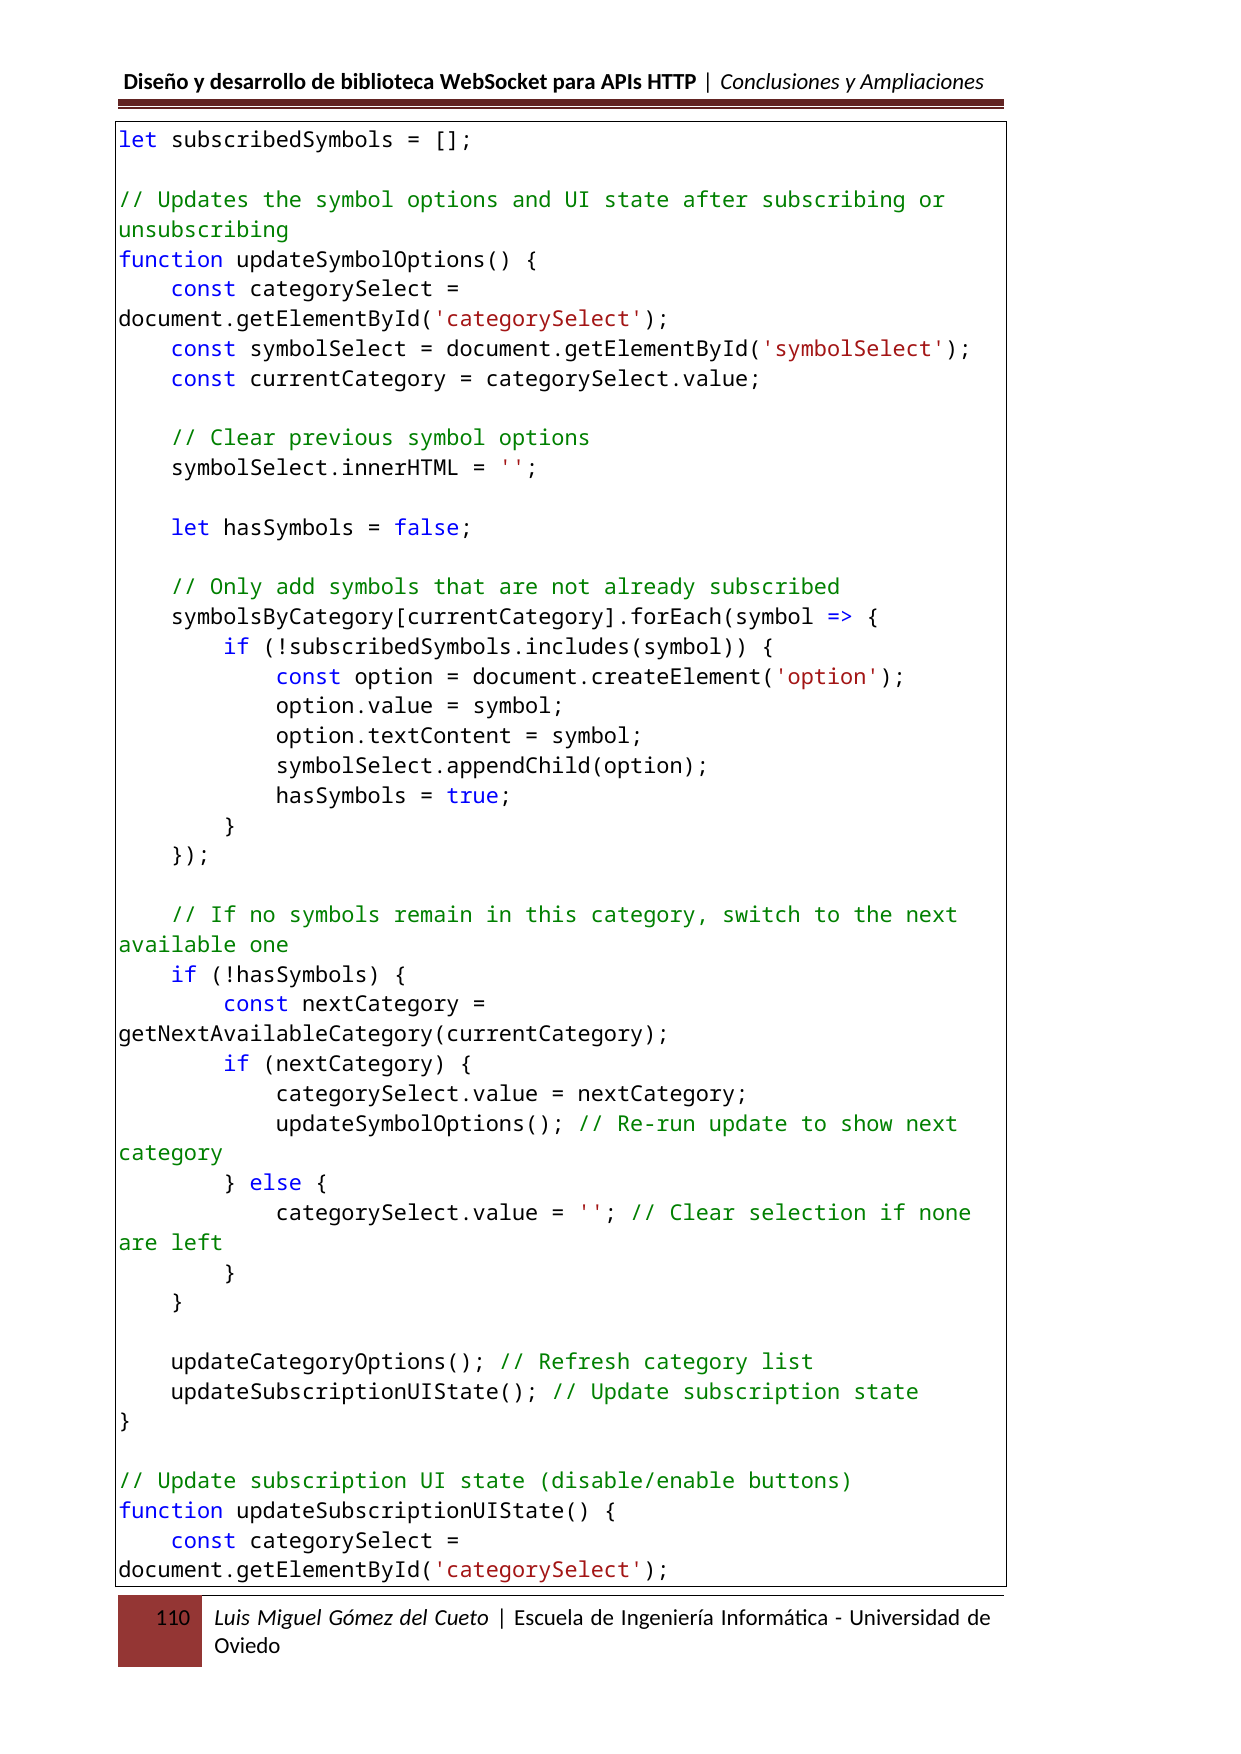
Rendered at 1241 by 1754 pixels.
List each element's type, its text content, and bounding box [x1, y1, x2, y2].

text categorySelect.value = nextCategory; [118, 1078, 1004, 1107]
text if (!hasSymbols) { [118, 958, 1004, 988]
text let hasSymbols = false; [118, 512, 1004, 541]
text function updateSymbolOptions() { [118, 243, 1004, 273]
text } [118, 1286, 1004, 1316]
text updateSubscriptionUIState(); // Update subscription state [118, 1376, 1004, 1405]
text categorySelect.value = ''; // Clear selection if none are left [118, 1197, 1004, 1256]
text hasSymbols = true; [118, 780, 1004, 809]
text // Update subscription UI state (disable/enable buttons) [118, 1465, 1004, 1495]
text // Clear previous symbol options [118, 422, 1004, 452]
text const currentCategory = categorySelect.value; [118, 363, 1004, 392]
text option.value = symbol; [118, 690, 1004, 720]
text if (!subscribedSymbols.includes(symbol)) { [118, 631, 1004, 661]
text if (nextCategory) { [118, 1048, 1004, 1078]
text const categorySelect = document.getElementById('categorySelect'); [116, 1521, 1006, 1586]
text } [118, 809, 1004, 839]
text symbolSelect.innerHTML = ''; [118, 452, 1004, 482]
text updateCategoryOptions(); // Refresh category list [118, 1346, 1004, 1376]
text let subscribedSymbols = []; [116, 122, 1006, 154]
text } [118, 1256, 1004, 1286]
text const categorySelect = document.getElementById('categorySelect'); [118, 273, 1004, 333]
text } [118, 1405, 1004, 1435]
text updateSymbolOptions(); // Re-run update to show next category [118, 1107, 1004, 1167]
text // If no symbols remain in this category, switch to the next available one [118, 899, 1004, 958]
text symbolSelect.appendChild(option); [118, 750, 1004, 780]
text } else { [118, 1167, 1004, 1197]
text symbolsByCategory[currentCategory].forEach(symbol => { [118, 601, 1004, 631]
text function updateSubscriptionUIState() { [118, 1495, 1004, 1521]
text // Only add symbols that are not already subscribed [118, 571, 1004, 601]
text }); [118, 839, 1004, 869]
text const symbolSelect = document.getElementById('symbolSelect'); [118, 333, 1004, 363]
text const option = document.createElement('option'); [118, 661, 1004, 690]
text option.textContent = symbol; [118, 720, 1004, 750]
text // Updates the symbol options and UI state after subscribing or unsubscribing [118, 184, 1004, 243]
text const nextCategory = getNextAvailableCategory(currentCategory); [118, 988, 1004, 1048]
